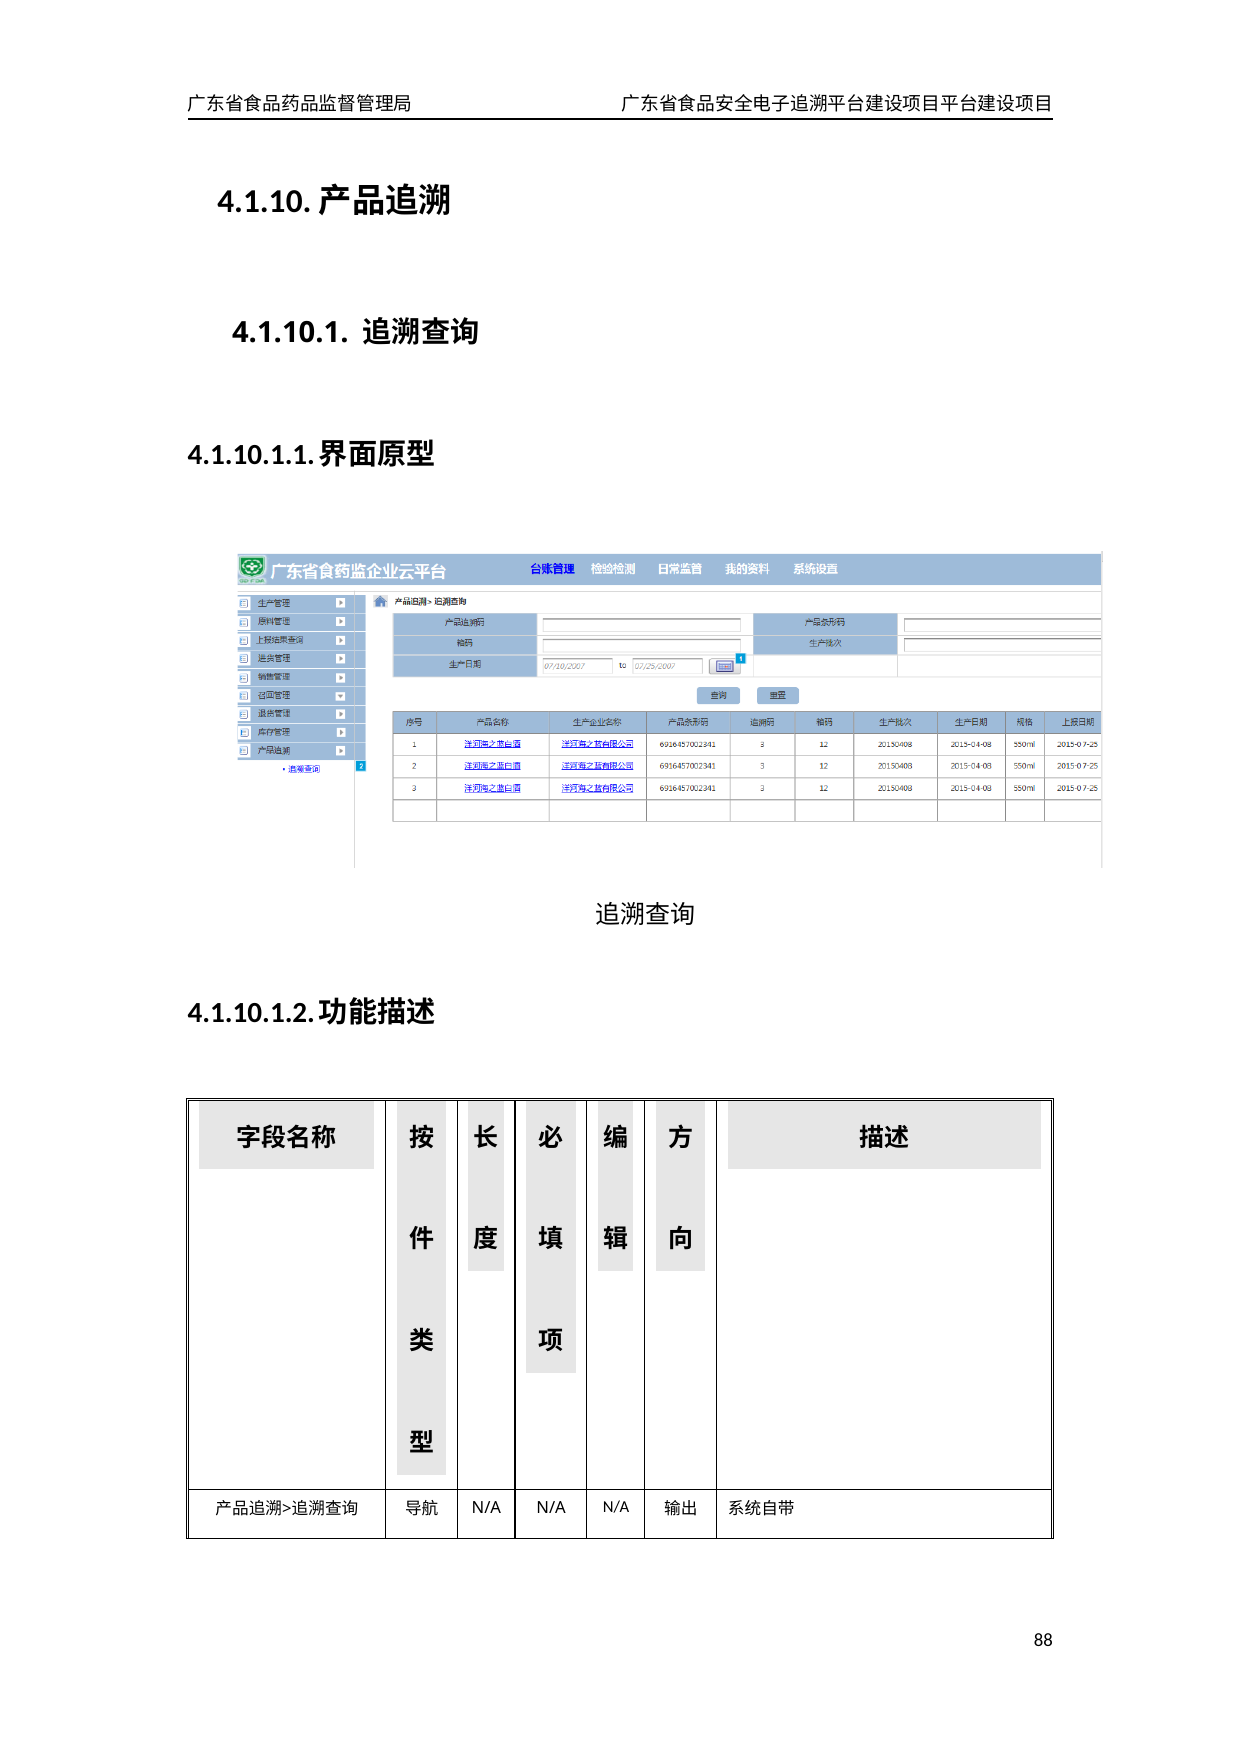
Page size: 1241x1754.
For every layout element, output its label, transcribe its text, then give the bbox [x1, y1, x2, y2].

subtitle 追溯查询 [232, 296, 1053, 364]
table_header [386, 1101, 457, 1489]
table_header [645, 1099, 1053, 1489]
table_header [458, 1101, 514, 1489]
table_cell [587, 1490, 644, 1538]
subtitle 功能描述 [187, 976, 1053, 1044]
subtitle 界面原型 [187, 418, 1053, 486]
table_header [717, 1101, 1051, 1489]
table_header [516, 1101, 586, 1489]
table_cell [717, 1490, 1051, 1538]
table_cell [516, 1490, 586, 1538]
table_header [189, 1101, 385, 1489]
subtitle 产品追溯 [217, 164, 1053, 232]
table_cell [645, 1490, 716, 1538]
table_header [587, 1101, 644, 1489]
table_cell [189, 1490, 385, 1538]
picture [237, 551, 1103, 868]
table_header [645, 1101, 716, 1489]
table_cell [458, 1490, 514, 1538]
text 追溯查询 [187, 879, 1053, 947]
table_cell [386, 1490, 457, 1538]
